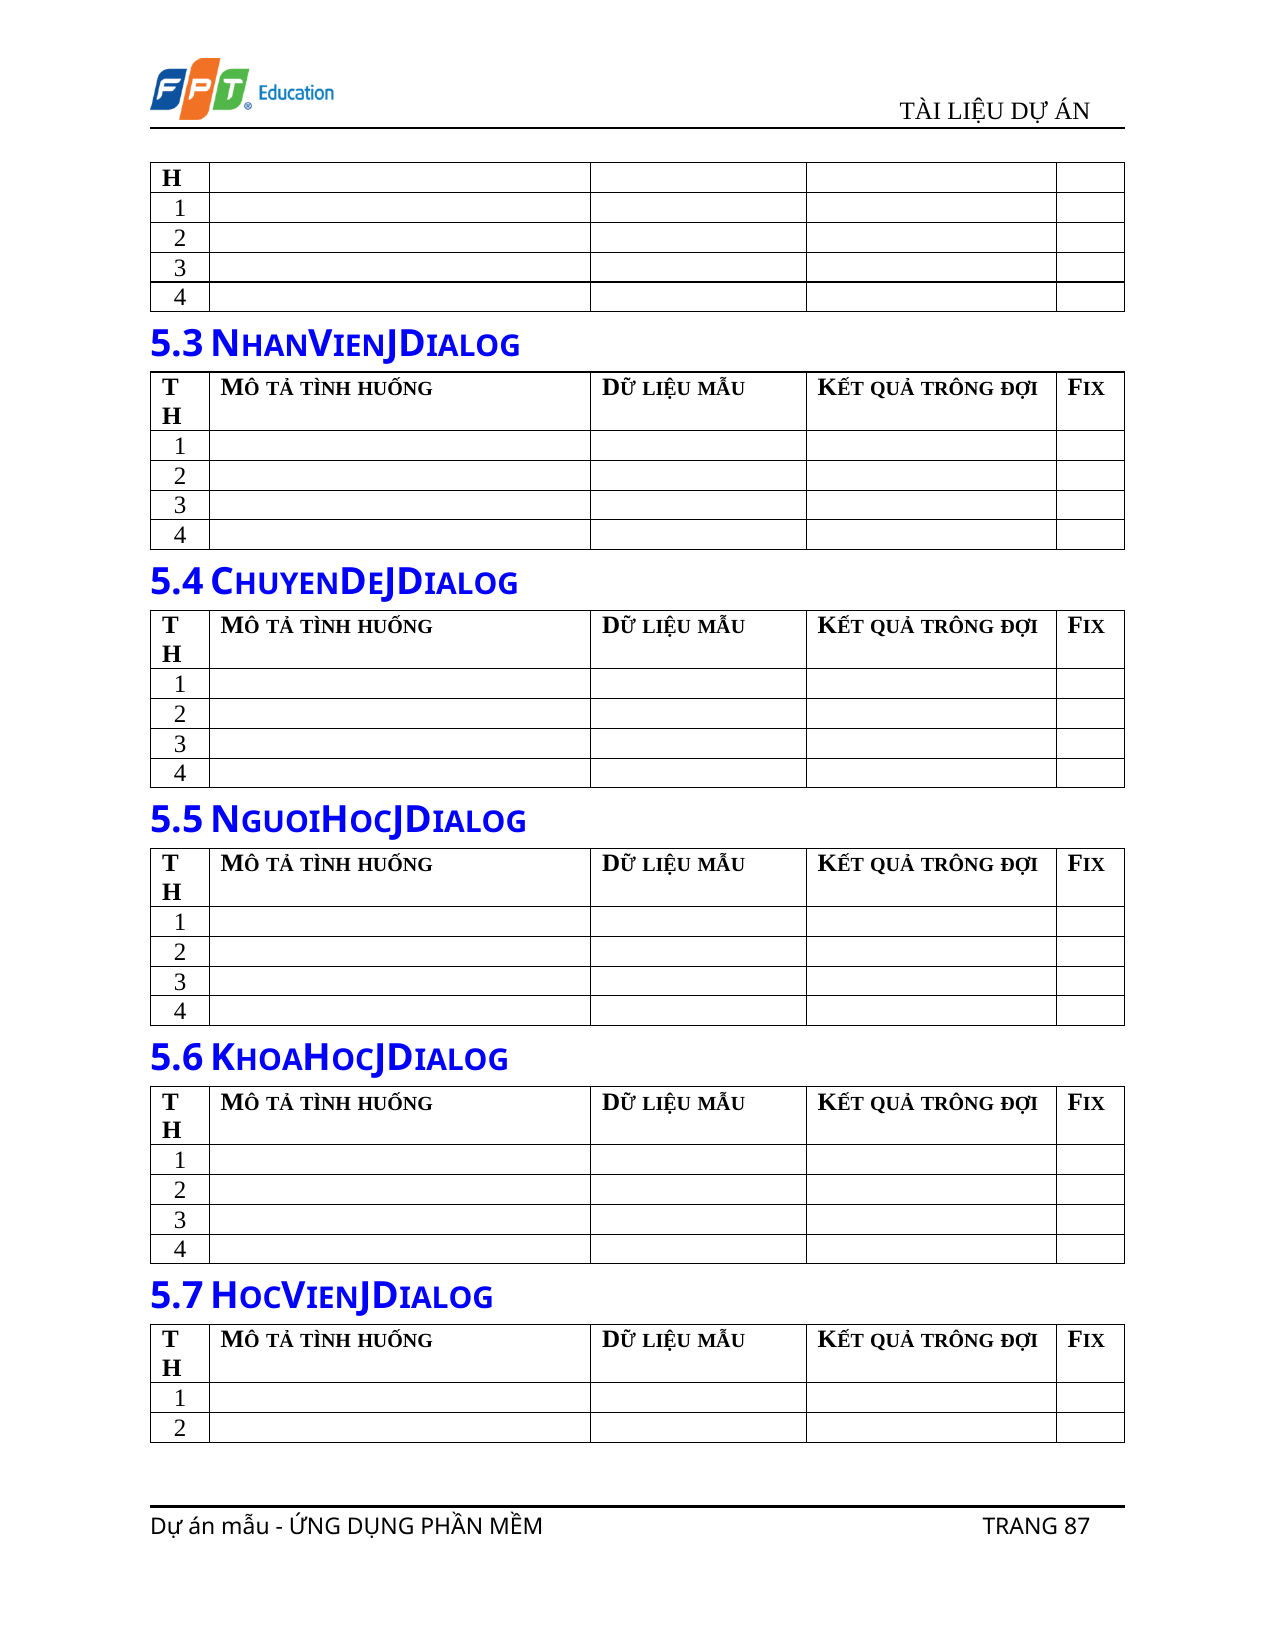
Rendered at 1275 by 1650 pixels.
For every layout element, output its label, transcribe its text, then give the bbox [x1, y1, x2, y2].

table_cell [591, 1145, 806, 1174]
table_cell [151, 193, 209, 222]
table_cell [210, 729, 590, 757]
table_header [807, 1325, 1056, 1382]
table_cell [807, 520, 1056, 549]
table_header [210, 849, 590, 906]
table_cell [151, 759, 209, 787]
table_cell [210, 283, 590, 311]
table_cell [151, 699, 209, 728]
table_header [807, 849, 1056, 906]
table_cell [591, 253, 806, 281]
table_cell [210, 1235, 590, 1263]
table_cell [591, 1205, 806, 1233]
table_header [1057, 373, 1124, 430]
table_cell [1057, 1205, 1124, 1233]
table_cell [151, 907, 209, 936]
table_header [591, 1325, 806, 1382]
picture [150, 58, 336, 120]
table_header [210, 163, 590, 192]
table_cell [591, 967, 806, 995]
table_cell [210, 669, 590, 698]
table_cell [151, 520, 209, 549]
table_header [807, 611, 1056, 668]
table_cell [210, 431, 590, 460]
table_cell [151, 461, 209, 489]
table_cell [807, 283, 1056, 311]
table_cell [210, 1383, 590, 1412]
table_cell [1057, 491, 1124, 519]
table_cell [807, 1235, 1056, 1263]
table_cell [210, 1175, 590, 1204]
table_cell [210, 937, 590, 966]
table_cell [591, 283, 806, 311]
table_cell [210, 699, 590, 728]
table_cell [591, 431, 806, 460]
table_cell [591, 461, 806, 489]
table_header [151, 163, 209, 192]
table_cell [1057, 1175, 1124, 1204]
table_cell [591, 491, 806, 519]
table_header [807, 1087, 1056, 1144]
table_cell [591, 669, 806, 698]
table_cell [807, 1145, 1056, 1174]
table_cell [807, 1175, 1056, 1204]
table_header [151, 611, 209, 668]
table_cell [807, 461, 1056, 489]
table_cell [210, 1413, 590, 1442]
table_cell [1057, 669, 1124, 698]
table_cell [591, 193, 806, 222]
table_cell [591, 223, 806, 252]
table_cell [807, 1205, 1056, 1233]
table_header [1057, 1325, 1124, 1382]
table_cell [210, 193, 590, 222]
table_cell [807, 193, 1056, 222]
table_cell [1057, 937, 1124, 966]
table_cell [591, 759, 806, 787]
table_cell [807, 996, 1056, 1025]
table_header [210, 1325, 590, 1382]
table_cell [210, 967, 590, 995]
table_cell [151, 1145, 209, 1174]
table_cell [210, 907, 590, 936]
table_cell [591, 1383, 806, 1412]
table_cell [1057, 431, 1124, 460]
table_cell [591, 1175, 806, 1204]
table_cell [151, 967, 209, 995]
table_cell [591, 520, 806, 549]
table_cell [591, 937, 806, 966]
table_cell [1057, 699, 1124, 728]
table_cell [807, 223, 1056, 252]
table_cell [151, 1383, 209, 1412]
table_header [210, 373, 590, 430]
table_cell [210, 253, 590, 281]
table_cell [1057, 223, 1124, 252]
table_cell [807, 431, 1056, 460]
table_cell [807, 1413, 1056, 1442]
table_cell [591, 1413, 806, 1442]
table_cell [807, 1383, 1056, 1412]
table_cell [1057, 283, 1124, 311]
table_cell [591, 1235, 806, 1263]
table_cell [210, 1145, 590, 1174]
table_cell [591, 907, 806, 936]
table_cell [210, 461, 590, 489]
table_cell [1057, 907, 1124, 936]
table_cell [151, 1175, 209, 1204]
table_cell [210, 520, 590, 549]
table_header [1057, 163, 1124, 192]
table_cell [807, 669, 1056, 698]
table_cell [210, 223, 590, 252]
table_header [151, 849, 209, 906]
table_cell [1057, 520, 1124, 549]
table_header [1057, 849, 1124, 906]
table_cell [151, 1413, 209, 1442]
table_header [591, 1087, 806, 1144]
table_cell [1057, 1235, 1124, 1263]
subtitle ChuyenDeJDialog [150, 554, 1125, 605]
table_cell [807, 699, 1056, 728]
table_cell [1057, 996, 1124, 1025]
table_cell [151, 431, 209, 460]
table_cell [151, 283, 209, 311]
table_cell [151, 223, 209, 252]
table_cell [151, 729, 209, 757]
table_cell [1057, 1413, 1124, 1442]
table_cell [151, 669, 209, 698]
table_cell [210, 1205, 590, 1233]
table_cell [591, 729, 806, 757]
subtitle NhanVienJDialog [150, 316, 1125, 367]
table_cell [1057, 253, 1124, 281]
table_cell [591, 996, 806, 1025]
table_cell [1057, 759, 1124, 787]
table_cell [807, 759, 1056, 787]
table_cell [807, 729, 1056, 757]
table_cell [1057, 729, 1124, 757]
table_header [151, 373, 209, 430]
subtitle HocVienJDialog [150, 1268, 1125, 1319]
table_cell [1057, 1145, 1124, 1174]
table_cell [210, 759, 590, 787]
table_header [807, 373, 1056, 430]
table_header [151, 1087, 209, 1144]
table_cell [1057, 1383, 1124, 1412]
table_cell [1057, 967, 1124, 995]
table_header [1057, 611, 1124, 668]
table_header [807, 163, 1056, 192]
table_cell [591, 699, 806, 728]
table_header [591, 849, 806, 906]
subtitle NguoiHocJDialog [150, 792, 1125, 843]
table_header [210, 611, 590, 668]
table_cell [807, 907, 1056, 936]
subtitle KhoaHocJDialog [150, 1030, 1125, 1081]
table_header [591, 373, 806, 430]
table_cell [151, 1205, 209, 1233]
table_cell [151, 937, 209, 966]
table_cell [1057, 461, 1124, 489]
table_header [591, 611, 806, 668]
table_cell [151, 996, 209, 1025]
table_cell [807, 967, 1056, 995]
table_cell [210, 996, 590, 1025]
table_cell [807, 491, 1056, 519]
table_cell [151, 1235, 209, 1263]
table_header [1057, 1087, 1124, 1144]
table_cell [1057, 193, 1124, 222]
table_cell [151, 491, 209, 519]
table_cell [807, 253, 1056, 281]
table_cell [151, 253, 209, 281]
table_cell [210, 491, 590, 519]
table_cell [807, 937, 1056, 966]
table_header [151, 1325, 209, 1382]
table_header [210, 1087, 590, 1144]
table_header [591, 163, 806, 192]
